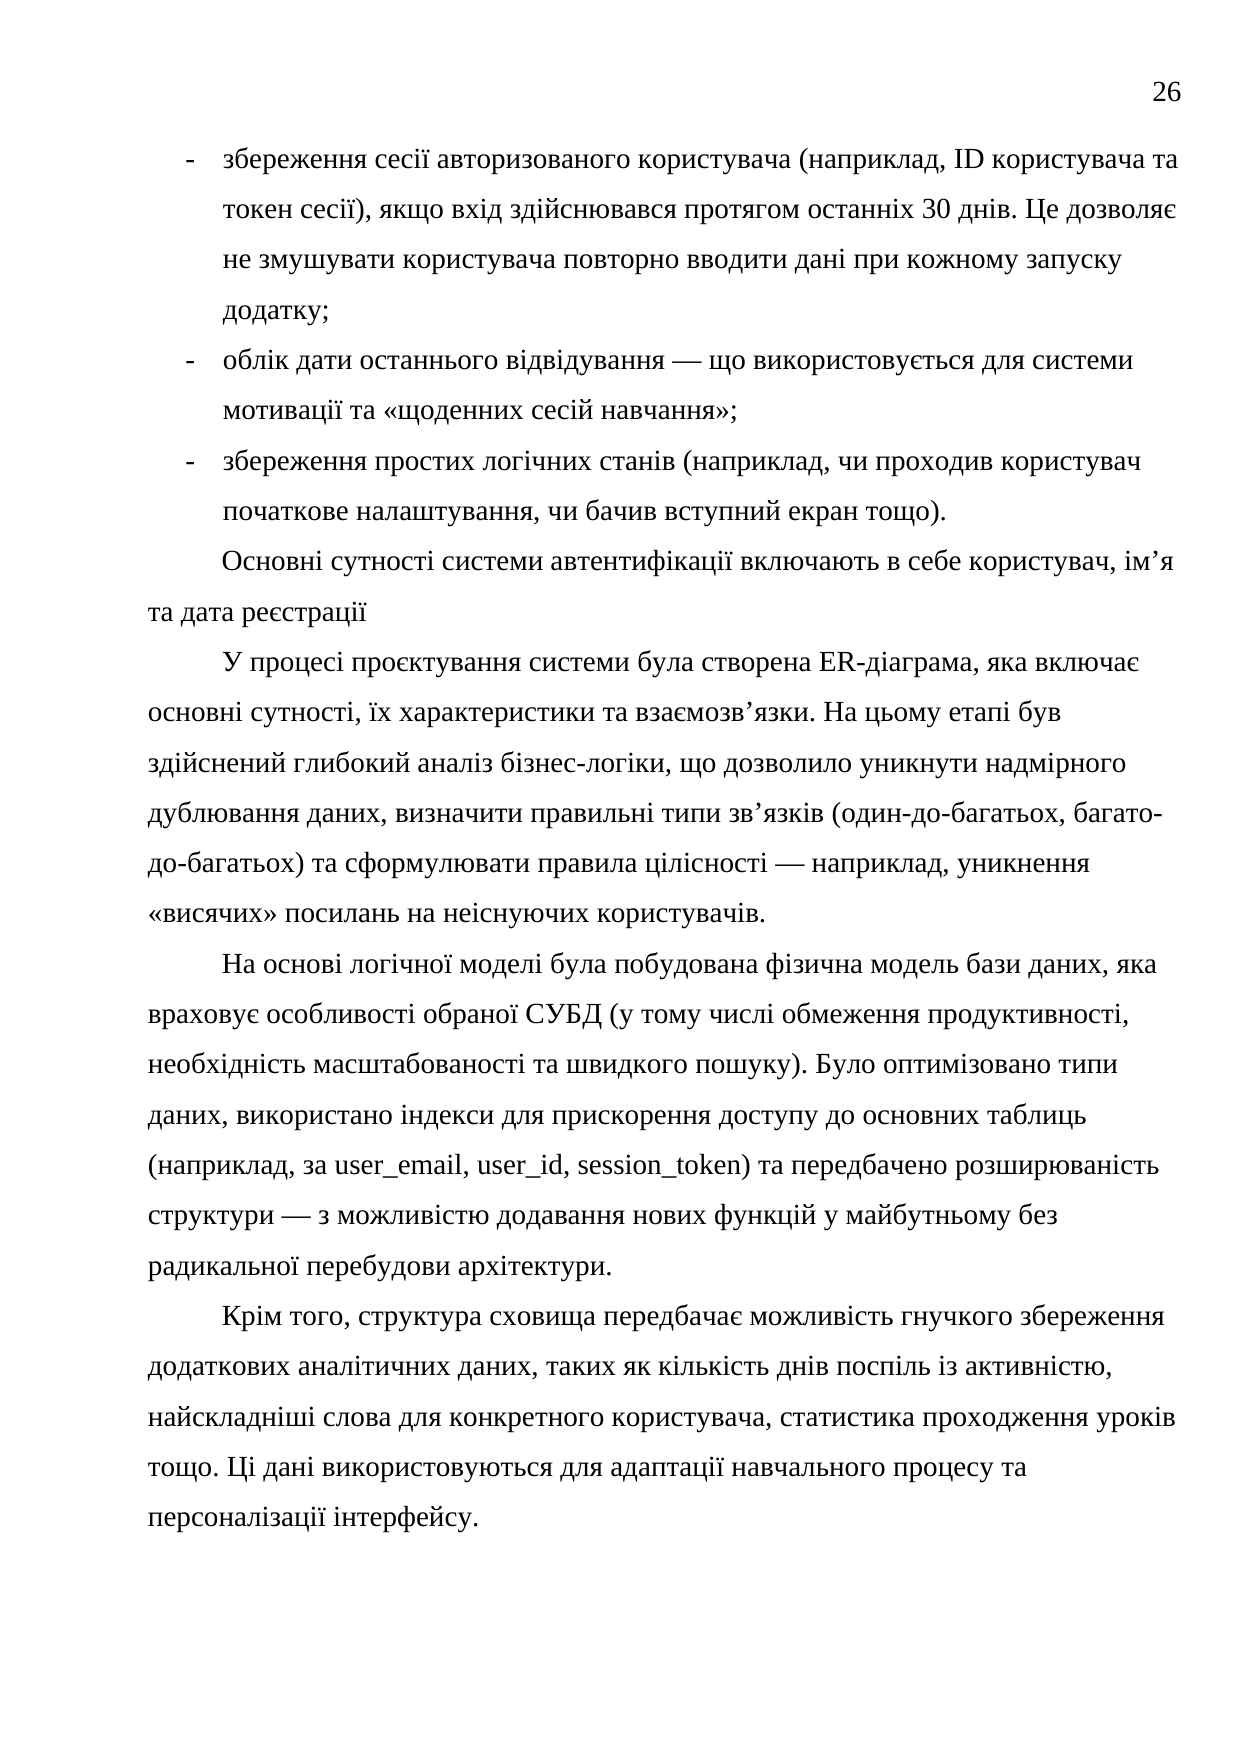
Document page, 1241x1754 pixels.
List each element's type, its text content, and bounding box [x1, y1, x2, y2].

list облік дати останнього відвідування — що використовується для системи мотивації та «щоденних сесій навчання»; [185, 342, 1181, 426]
text На основі логічної моделі була побудована фізична модель бази даних, яка враховує особливості обраної СУБД (у тому числі обмеження продуктивності, необхідність масштабованості та швидкого пошуку). Було оптимізовано типи даних, використано індекси для прискорення доступу до основних таблиць (наприклад, за user_email, user_id, session_token) та передбачено розширюваність структури — з можливістю додавання нових функцій у майбутньому без радикальної перебудови архітектури. [148, 946, 1181, 1281]
text Крім того, структура сховища передбачає можливість гнучкого збереження додаткових аналітичних даних, таких як кількість днів поспіль із активністю, найскладніші слова для конкретного користувача, статистика проходження уроків тощо. Ці дані використовуються для адаптації навчального процесу та персоналізації інтерфейсу. [148, 1298, 1181, 1533]
list збереження сесії авторизованого користувача (наприклад, ID користувача та токен сесії), якщо вхід здійснювався протягом останніх 30 днів. Це дозволяє не змушувати користувача повторно вводити дані при кожному запуску додатку; [185, 141, 1181, 325]
text Основні сутності системи автентифікації включають в себе користувач, ім’я та дата реєстрації [148, 543, 1181, 627]
text У процесі проєктування системи була створена ER-діаграма, яка включає основні сутності, їх характеристики та взаємозв’язки. На цьому етапі був здійснений глибокий аналіз бізнес-логіки, що дозволило уникнути надмірного дублювання даних, визначити правильні типи зв’язків (один-до-багатьох, багато-до-багатьох) та сформулювати правила цілісності — наприклад, уникнення «висячих» посилань на неіснуючих користувачів. [148, 644, 1181, 929]
list збереження простих логічних станів (наприклад, чи проходив користувач початкове налаштування, чи бачив вступний екран тощо). [185, 443, 1181, 527]
